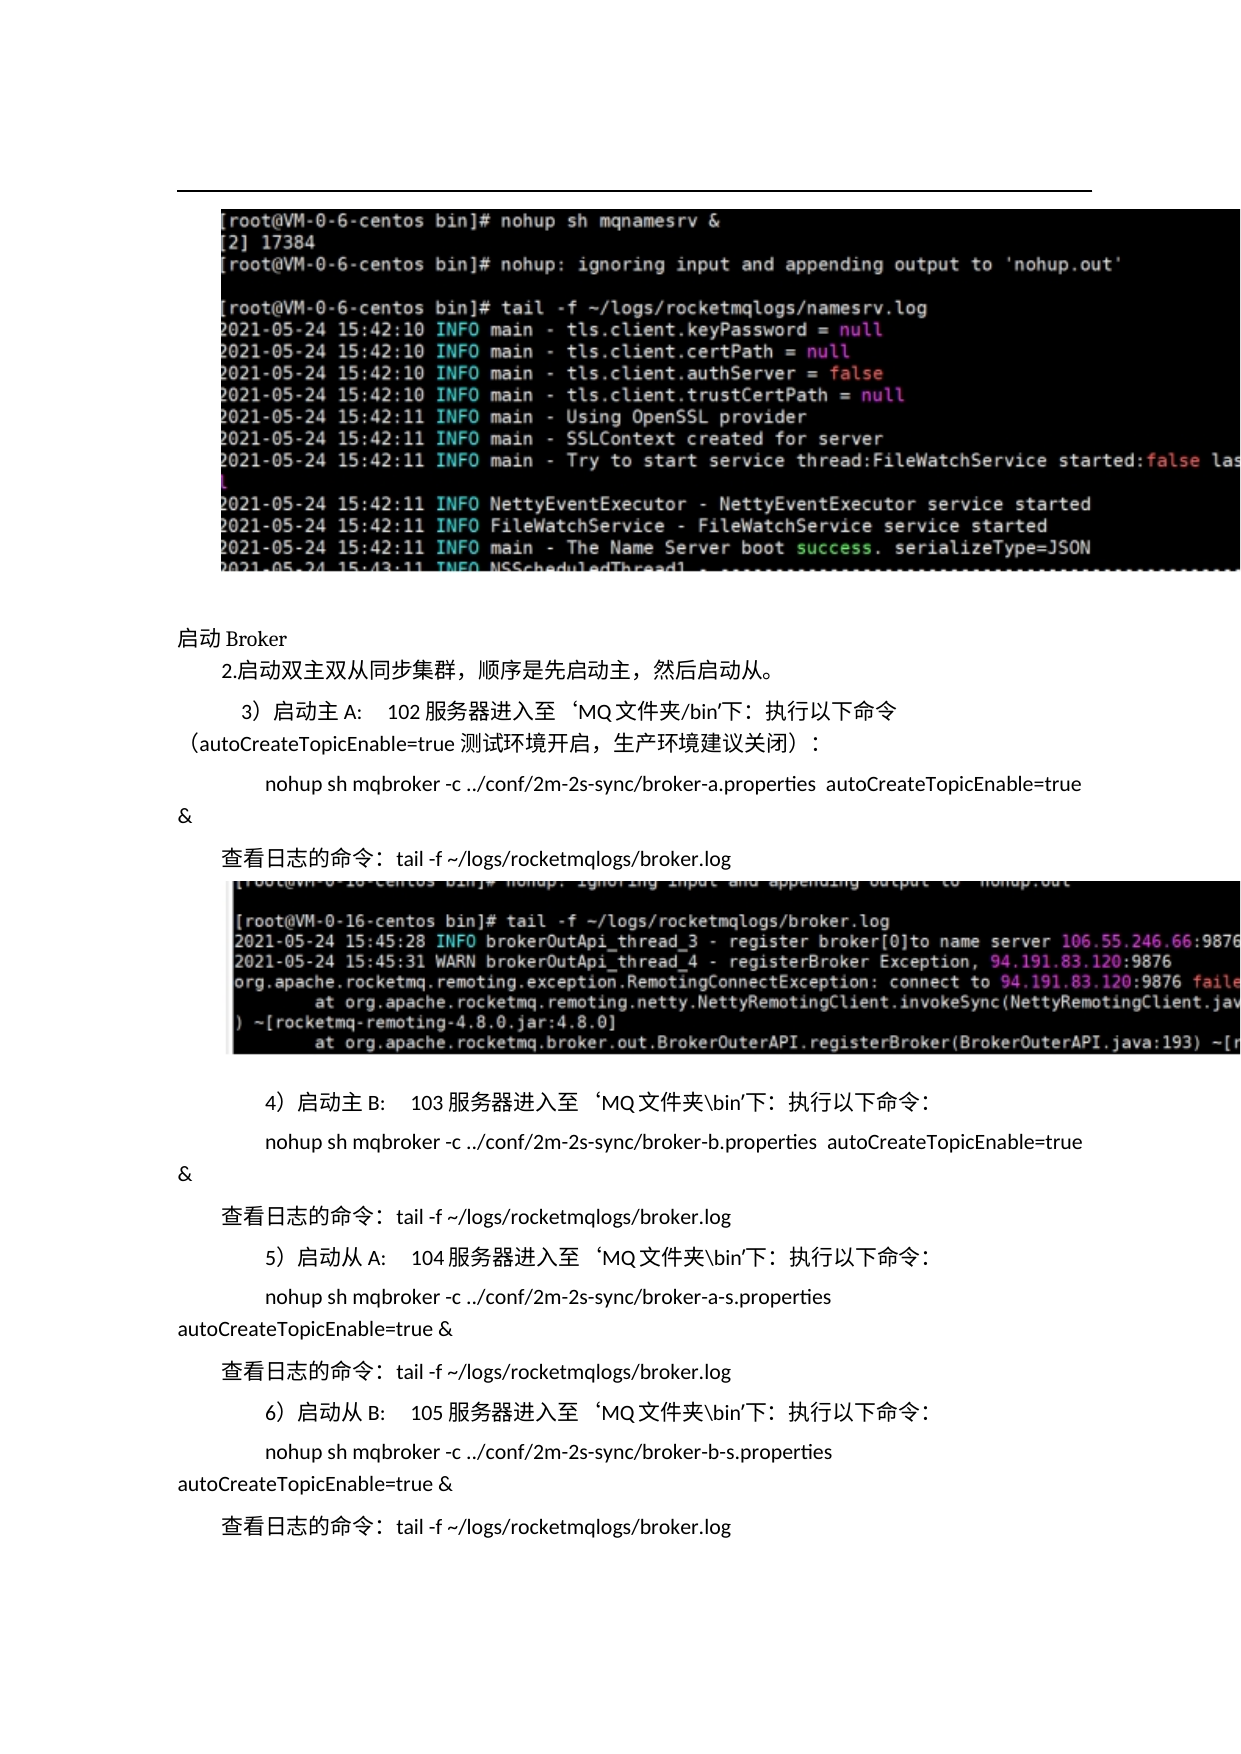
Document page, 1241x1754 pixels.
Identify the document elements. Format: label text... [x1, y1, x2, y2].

text 4）启动主B: 103服务器进入至‘MQ文件夹\bin’下：执行以下命令： [177, 1084, 1092, 1117]
text nohup sh mqbroker -c ../conf/2m-2s-sync/broker-b-s.properties autoCreateTopicEnable=true & [177, 1435, 1092, 1500]
text nohup sh mqbroker -c ../conf/2m-2s-sync/broker-a-s.properties autoCreateTopicEnable=true & [177, 1280, 1092, 1345]
text 5）启动从A: 104服务器进入至‘MQ文件夹\bin’下：执行以下命令： [177, 1239, 1092, 1272]
text 查看日志的命令：tail -f ~/logs/rocketmqlogs/broker.log [177, 1353, 1092, 1386]
text 查看日志的命令：tail -f ~/logs/rocketmqlogs/broker.log [177, 1508, 1092, 1541]
subtitle 启动Broker [177, 620, 1092, 653]
text 查看日志的命令：tail -f ~/logs/rocketmqlogs/broker.log [177, 840, 1092, 873]
picture [221, 209, 1241, 573]
picture [221, 881, 1241, 1056]
text 2.启动双主双从同步集群，顺序是先启动主，然后启动从。 [177, 653, 1092, 685]
text nohup sh mqbroker -c ../conf/2m-2s-sync/broker-a.properties autoCreateTopicEnable=true & [177, 767, 1092, 832]
text nohup sh mqbroker -c ../conf/2m-2s-sync/broker-b.properties autoCreateTopicEnable=true & [177, 1125, 1092, 1190]
text 6）启动从B: 105服务器进入至‘MQ文件夹\bin’下：执行以下命令： [177, 1394, 1092, 1427]
text 查看日志的命令：tail -f ~/logs/rocketmqlogs/broker.log [177, 1198, 1092, 1231]
text 3）启动主A: 102服务器进入至‘MQ文件夹/bin’下：执行以下命令（autoCreateTopicEnable=true 测试环境开启，生产环境建议关闭）： [177, 693, 1092, 758]
